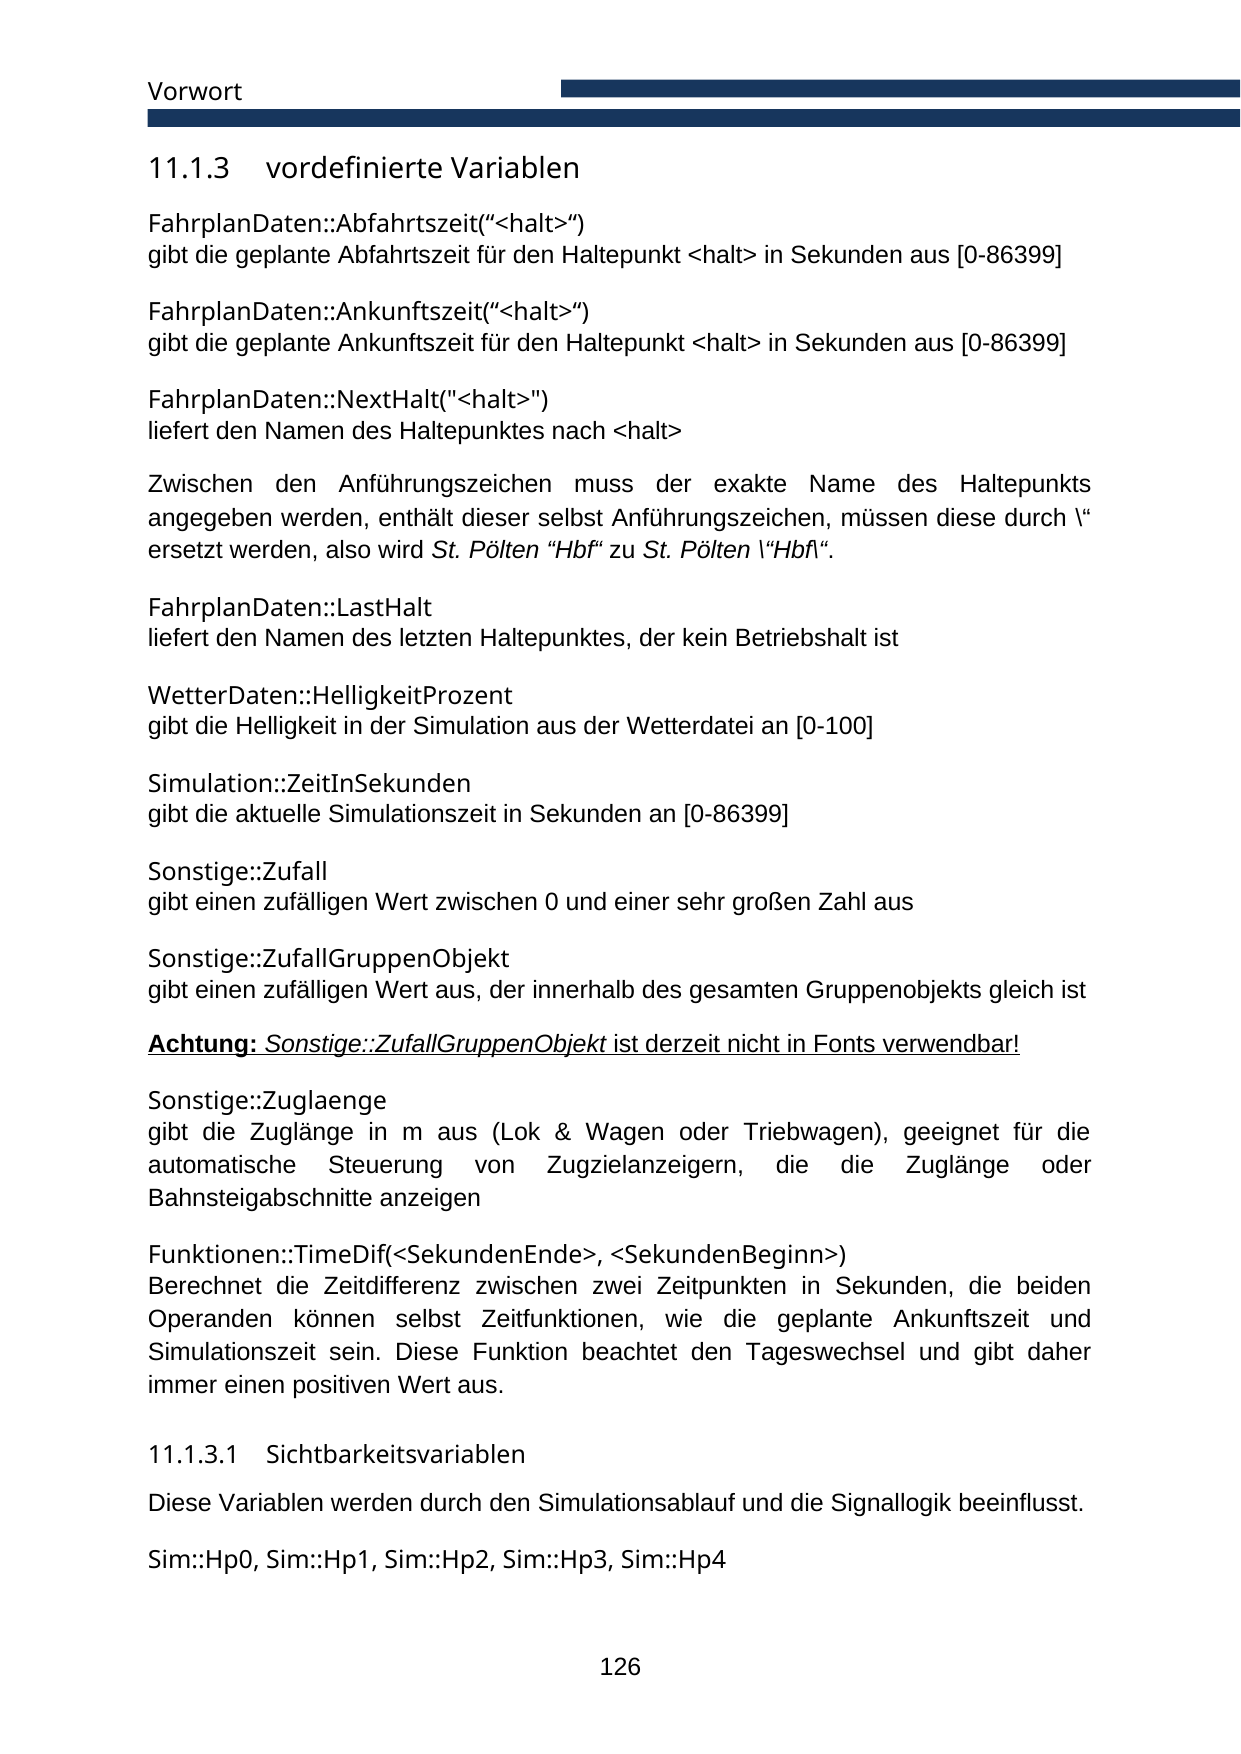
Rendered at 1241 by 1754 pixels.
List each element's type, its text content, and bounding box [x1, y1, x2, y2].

text Sonstige::Zuglaenge [148, 1083, 1093, 1117]
subtitle Sichtbarkeitsvariablen [148, 1436, 1093, 1470]
text liefert den Namen des Haltepunktes nach <halt> [148, 416, 1093, 444]
text gibt die Zuglänge in m aus (Lok & Wagen oder Triebwagen), geeignet für die automatische Steuerung von Zugzielanzeigern, die die Zuglänge oder Bahnsteigabschnitte anzeigen [148, 1117, 1093, 1212]
text WetterDaten::HelligkeitProzent [148, 677, 1093, 711]
text Simulation::ZeitInSekunden [148, 765, 1093, 799]
text Zwischen den Anführungszeichen muss der exakte Name des Haltepunkts angegeben werden, enthält dieser selbst Anführungszeichen, müssen diese durch \“ ersetzt werden, also wird St. Pölten “Hbf“ zu St. Pölten \“Hbf\“. [148, 469, 1093, 564]
text FahrplanDaten::Abfahrtszeit(“<halt>“) [148, 206, 1093, 240]
text gibt die aktuelle Simulationszeit in Sekunden an [0-86399] [148, 799, 1093, 828]
text FahrplanDaten::NextHalt("<halt>") [148, 382, 1093, 416]
text Berechnet die Zeitdifferenz zwischen zwei Zeitpunkten in Sekunden, die beiden Operanden können selbst Zeitfunktionen, wie die geplante Ankunftszeit und Simulationszeit sein. Diese Funktion beachtet den Tageswechsel und gibt daher immer einen positiven Wert aus. [148, 1271, 1093, 1399]
text Sim::Hp0, Sim::Hp1, Sim::Hp2, Sim::Hp3, Sim::Hp4 [148, 1542, 1093, 1576]
text gibt einen zufälligen Wert aus, der innerhalb des gesamten Gruppenobjekts gleich ist [148, 975, 1093, 1004]
text Sonstige::ZufallGruppenObjekt [148, 941, 1093, 975]
text gibt die Helligkeit in der Simulation aus der Wetterdatei an [0-100] [148, 711, 1093, 740]
text FahrplanDaten::LastHalt [148, 589, 1093, 623]
text gibt einen zufälligen Wert zwischen 0 und einer sehr großen Zahl aus [148, 887, 1093, 916]
text gibt die geplante Ankunftszeit für den Haltepunkt <halt> in Sekunden aus [0-86399] [148, 328, 1093, 356]
text gibt die geplante Abfahrtszeit für den Haltepunkt <halt> in Sekunden aus [0-86399] [148, 240, 1093, 268]
subtitle vordefinierte Variablen [148, 148, 1093, 187]
text liefert den Namen des letzten Haltepunktes, der kein Betriebshalt ist [148, 623, 1093, 652]
text FahrplanDaten::Ankunftszeit(“<halt>“) [148, 294, 1093, 328]
text Funktionen::TimeDif(<SekundenEnde>, <SekundenBeginn>) [148, 1237, 1093, 1271]
text Diese Variablen werden durch den Simulationsablauf und die Signallogik beeinflusst. [148, 1488, 1093, 1517]
text Sonstige::Zufall [148, 853, 1093, 887]
text Achtung: Sonstige::ZufallGruppenObjekt ist derzeit nicht in Fonts verwendbar! [148, 1029, 1093, 1058]
